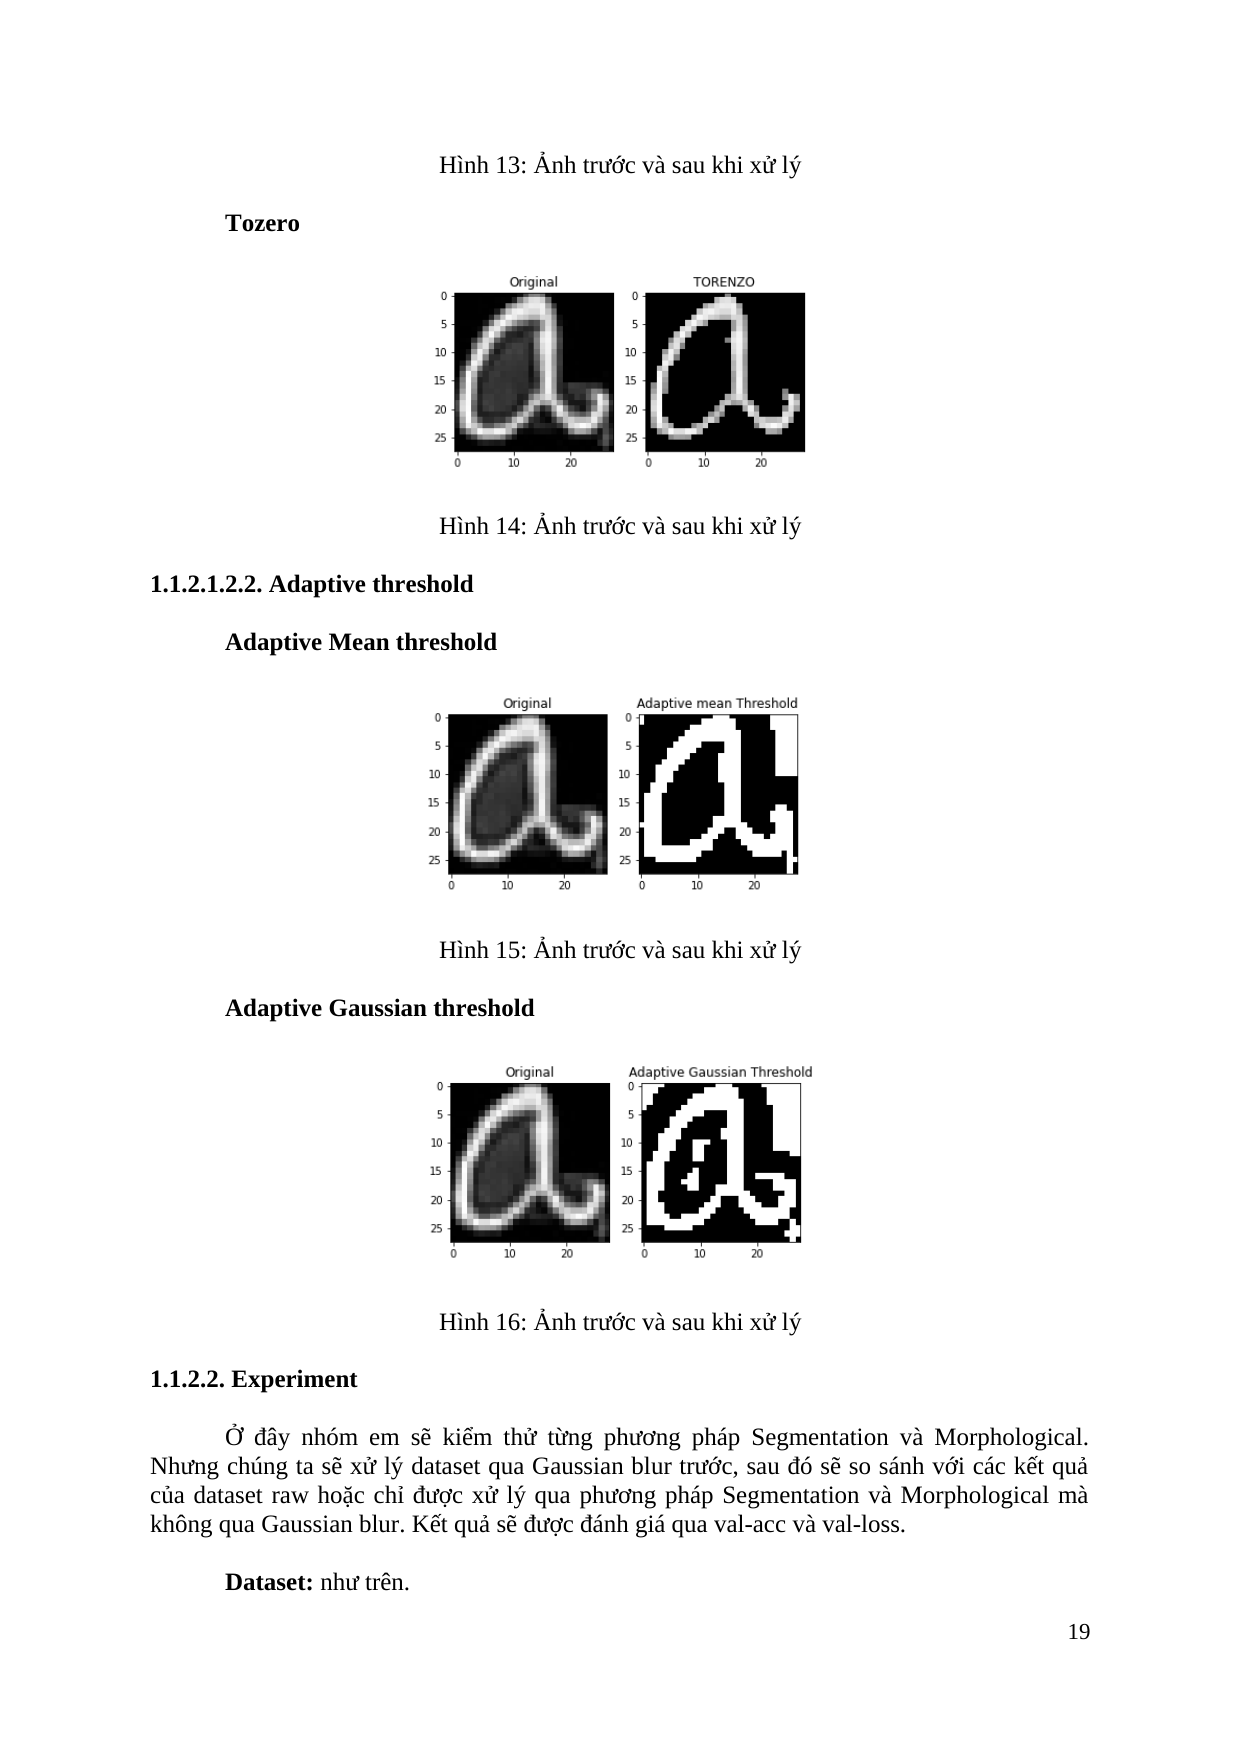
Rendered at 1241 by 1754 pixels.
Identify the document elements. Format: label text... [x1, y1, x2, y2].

text Hình 16: Ảnh trước và sau khi xử lý [150, 1307, 1090, 1335]
subtitle 1.1.2.1.2.2. Adaptive threshold [150, 569, 1090, 598]
text Ở đây nhóm em sẽ kiểm thử từng phương pháp Segmentation và Morphological. Nhưng chúng ta sẽ xử lý dataset qua Gaussian blur trước, sau đó sẽ so sánh với các kết quả của dataset raw hoặc chỉ được xử lý qua phương pháp Segmentation và Morphological mà không qua Gaussian blur. Kết quả sẽ được đánh giá qua val-acc và val-loss. [150, 1422, 1090, 1537]
text Adaptive Gaussian threshold [150, 993, 1090, 1022]
picture [414, 1051, 826, 1278]
text Tozero [150, 208, 1090, 237]
picture [415, 685, 825, 906]
text Hình 13: Ảnh trước và sau khi xử lý [150, 150, 1090, 179]
subtitle 1.1.2.2. Experiment [150, 1364, 1090, 1393]
text Hình 15: Ảnh trước và sau khi xử lý [150, 935, 1090, 964]
text Dataset: như trên. [150, 1567, 1090, 1595]
picture [412, 265, 829, 483]
text Hình 14: Ảnh trước và sau khi xử lý [150, 511, 1090, 540]
text Adaptive Mean threshold [150, 627, 1090, 656]
